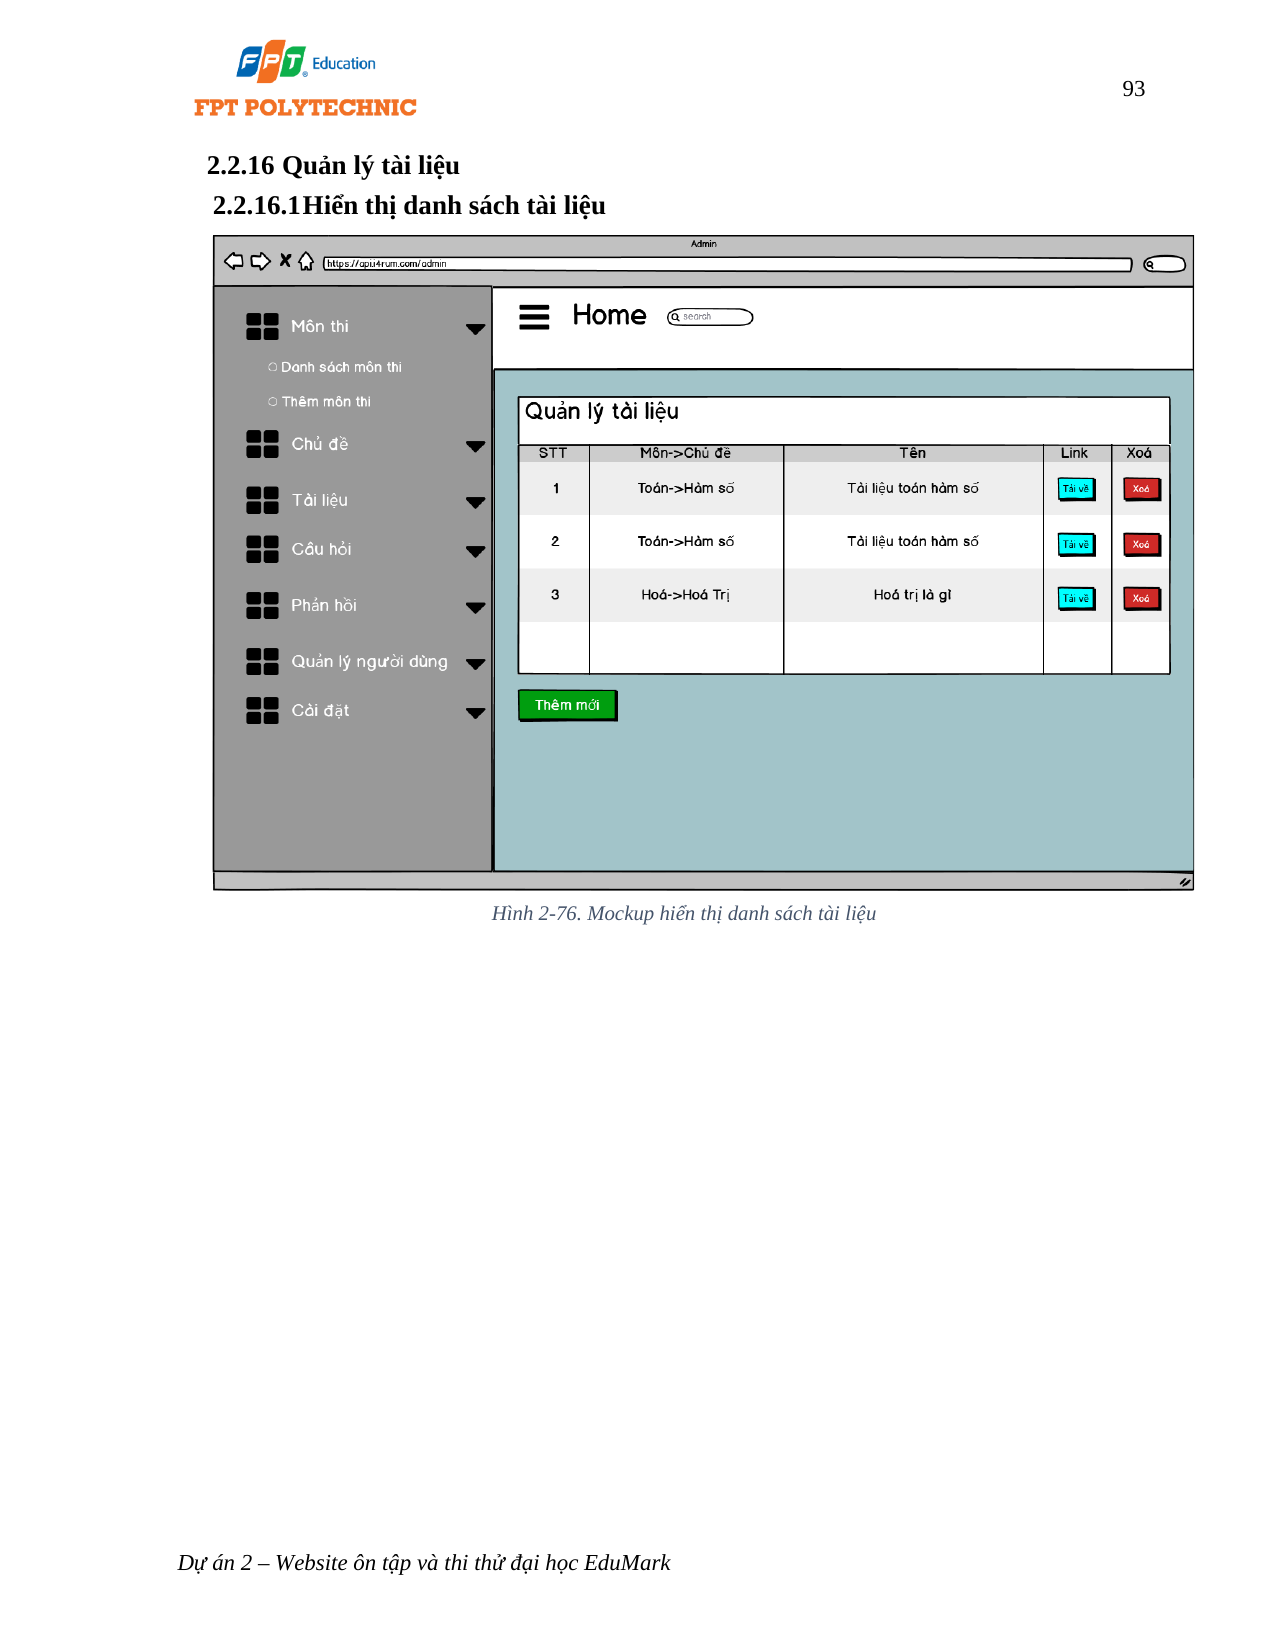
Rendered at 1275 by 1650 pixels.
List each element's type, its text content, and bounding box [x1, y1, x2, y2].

subtitle Quản lý tài liệu [207, 149, 1204, 180]
picture [212, 235, 1195, 891]
list Hiển thị danh sách tài liệu [213, 189, 1204, 220]
picture [194, 39, 417, 116]
